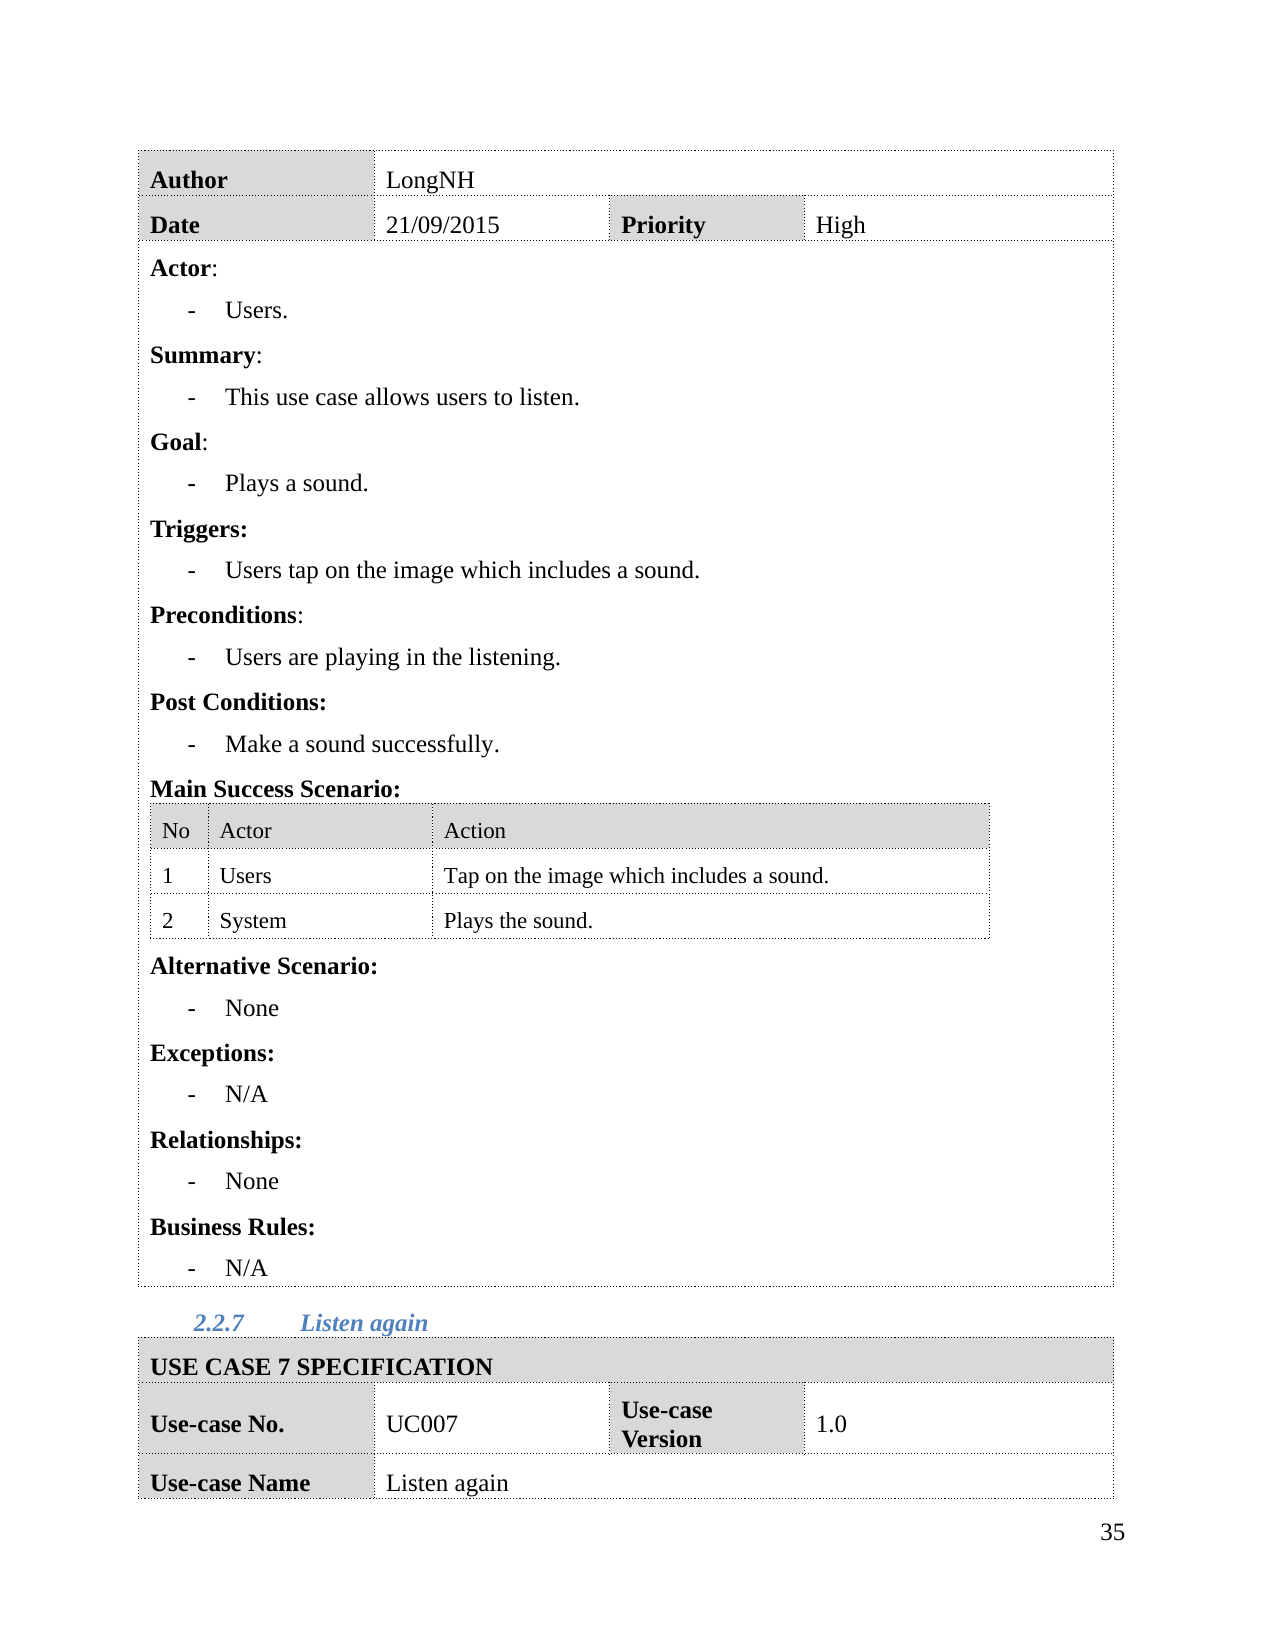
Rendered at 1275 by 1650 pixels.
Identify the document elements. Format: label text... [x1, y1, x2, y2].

table_cell Use-case Name [139, 1453, 374, 1498]
table_cell Date [139, 195, 374, 240]
table_cell Listen again [375, 1453, 1114, 1498]
table_header USE CASE 7 SPECIFICATION [139, 1337, 1114, 1382]
table_cell Use-case Version [610, 1382, 804, 1453]
subtitle Listen again [194, 1308, 1125, 1337]
table_cell 1.0 [804, 1382, 1114, 1453]
table_cell LongNH [375, 150, 1114, 195]
table_cell 21/09/2015 [375, 195, 610, 240]
table_cell Actor: Users. Summary: This use case allows users to listen. Goal: Plays a sound. Triggers: Users tap on the image which includes a sound. Preconditions: Users are playing in the listening. Post Conditions: Make a sound successfully. Main Success Scenario: Alternative Scenario: None Exceptions: N/A Relationships: None Business Rules: N/A [139, 240, 1114, 1286]
table_cell Priority [610, 195, 804, 240]
table_cell Author [139, 150, 374, 195]
table_cell UC007 [375, 1382, 610, 1453]
table_cell High [804, 195, 1114, 240]
table_cell Use-case No. [139, 1382, 374, 1453]
